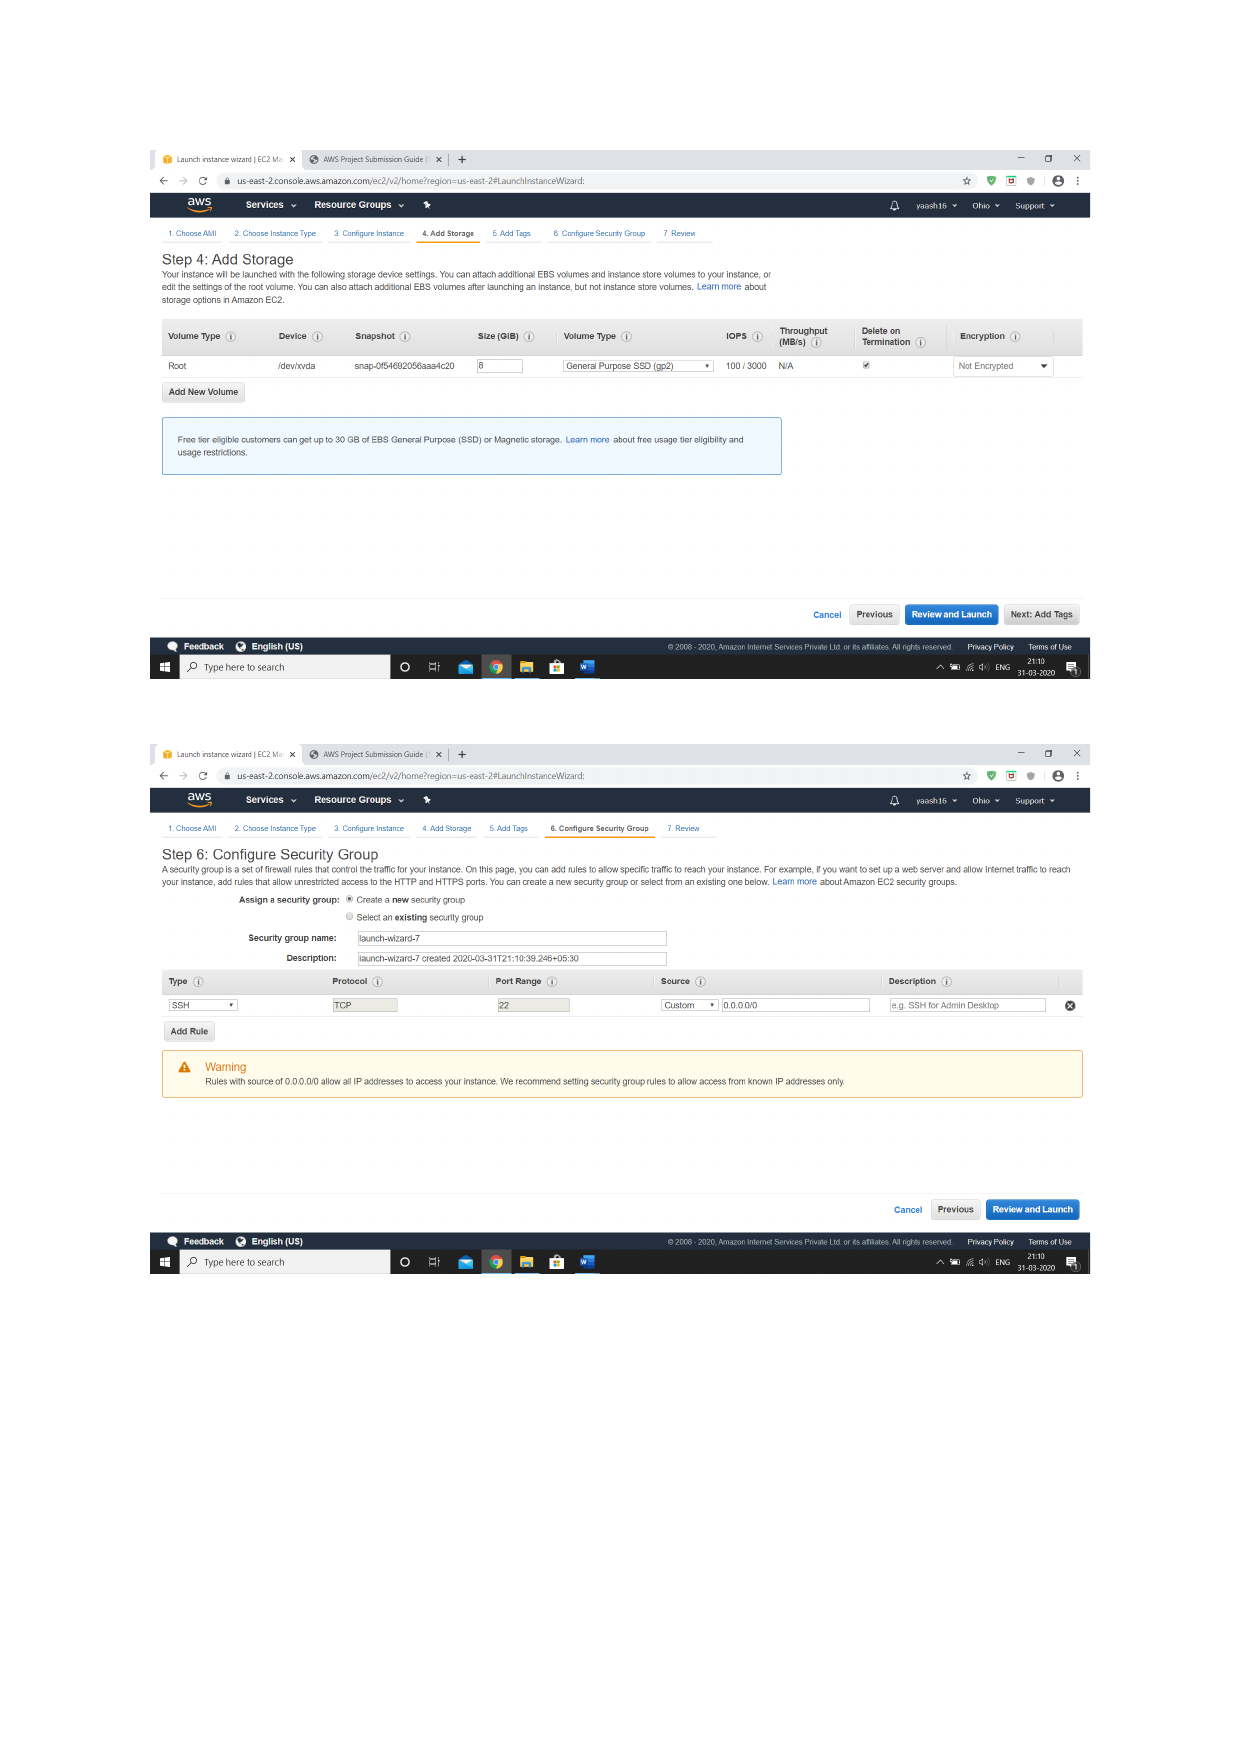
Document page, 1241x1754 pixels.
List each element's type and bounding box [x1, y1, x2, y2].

picture [150, 150, 1091, 679]
picture [150, 744, 1091, 1274]
